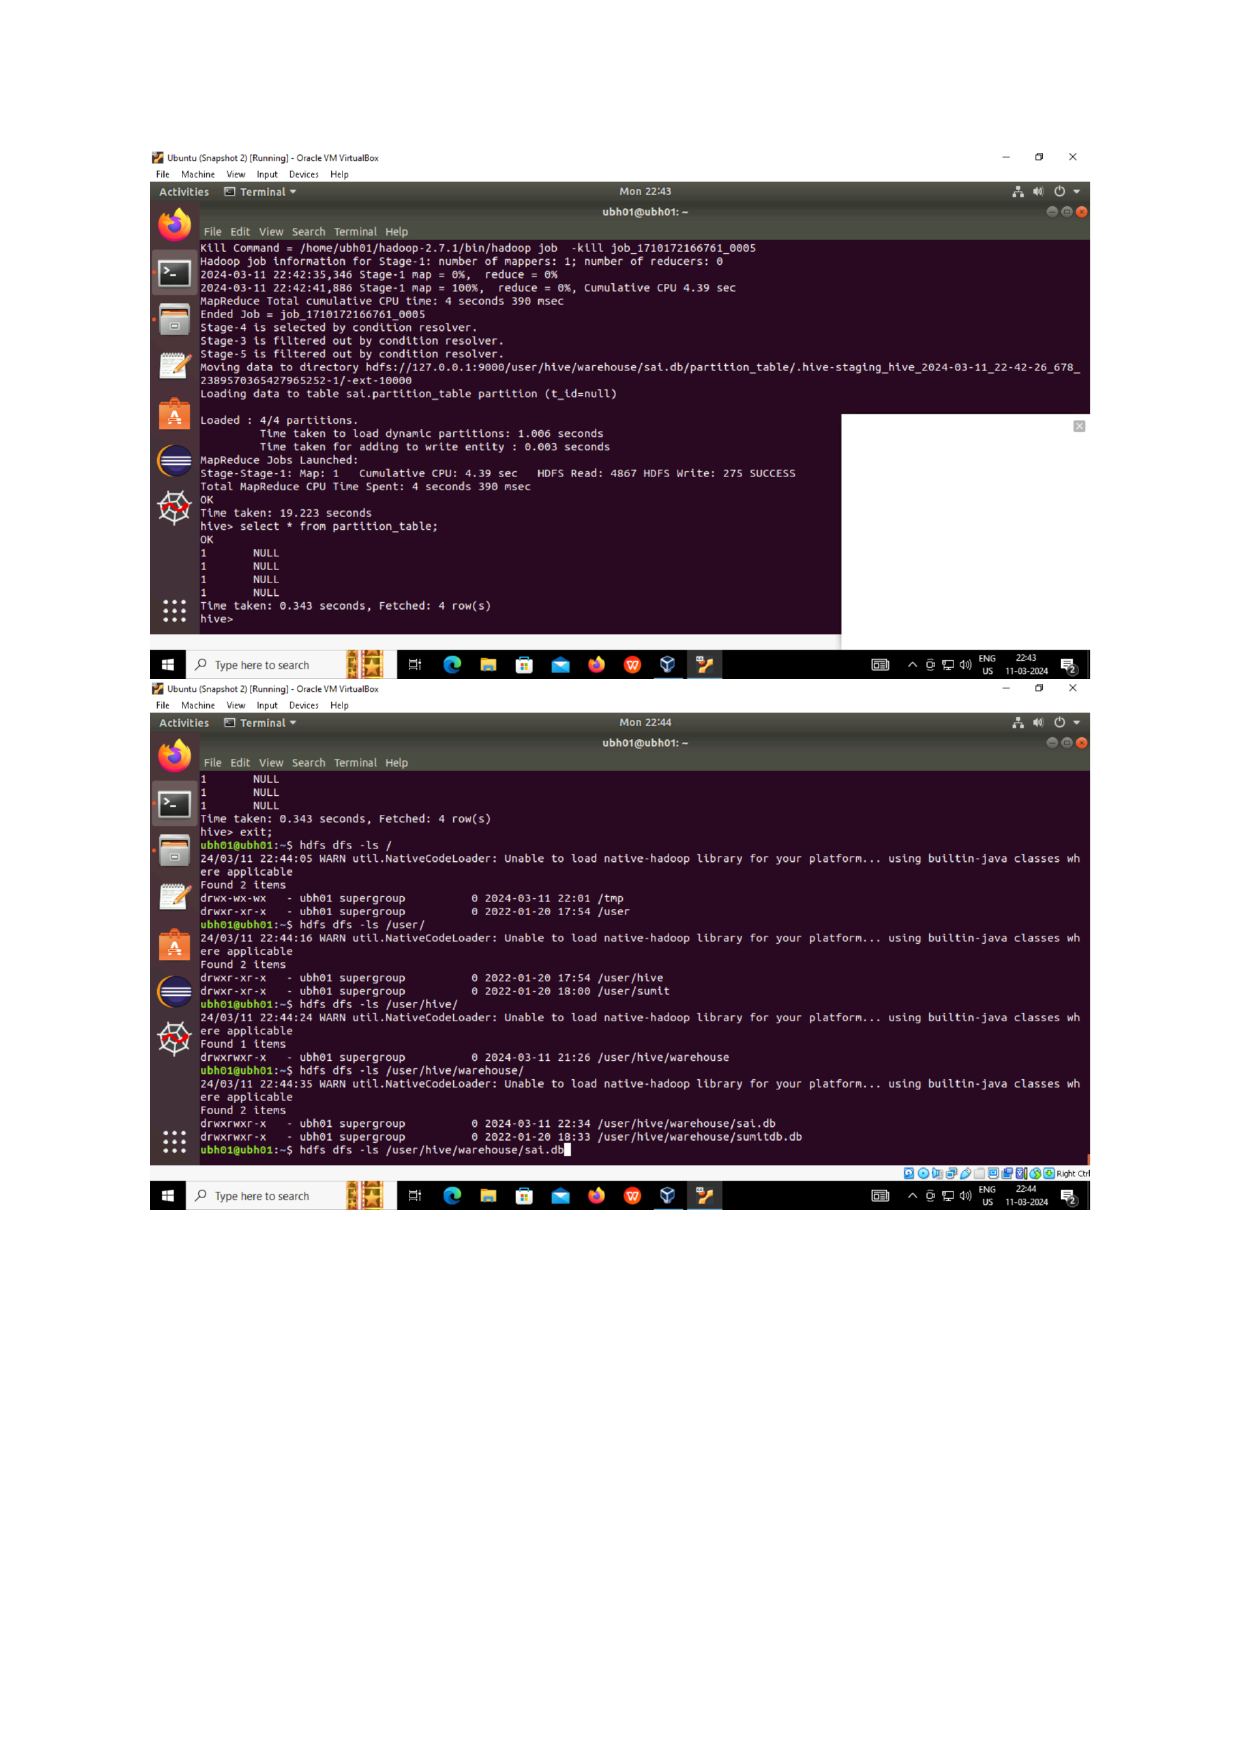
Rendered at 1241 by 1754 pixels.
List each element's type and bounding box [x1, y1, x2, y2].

picture [150, 681, 1091, 1210]
picture [150, 150, 1091, 679]
